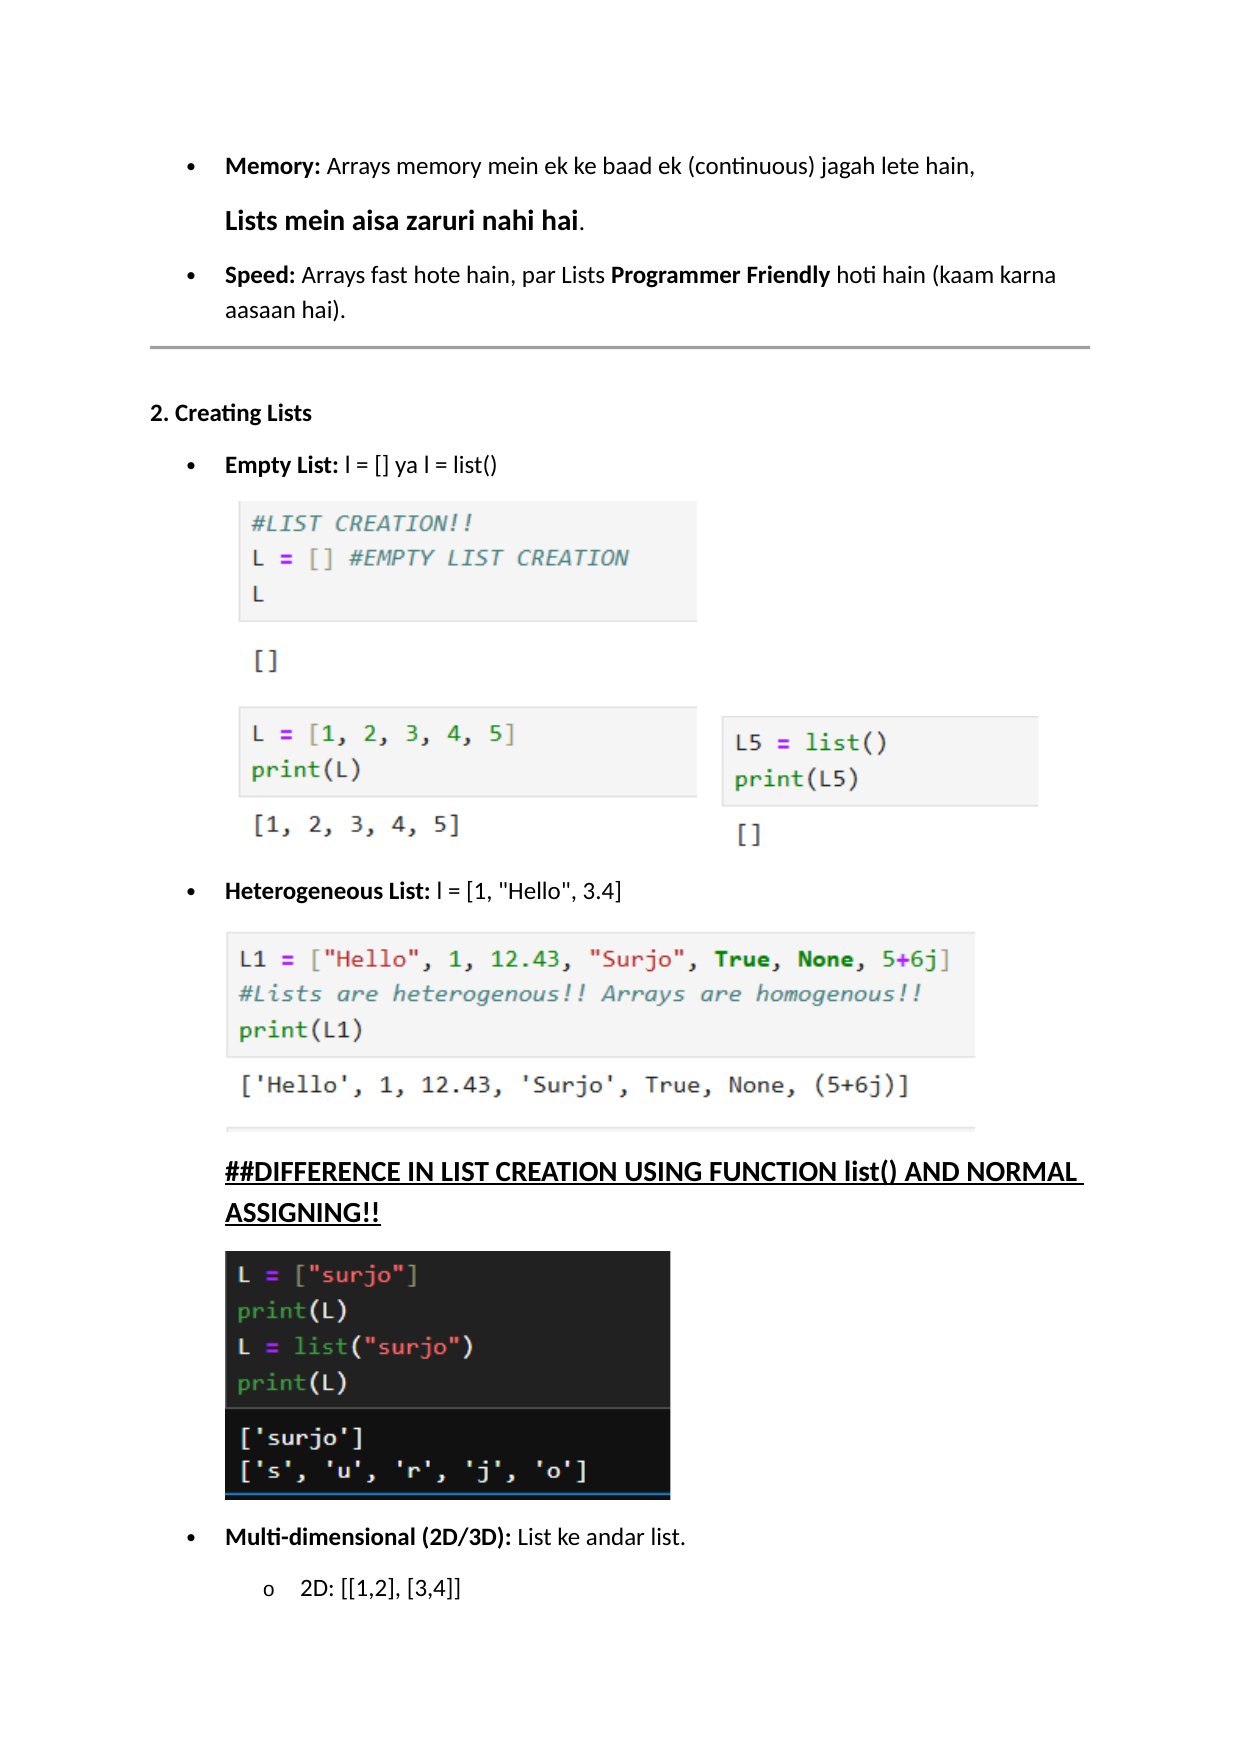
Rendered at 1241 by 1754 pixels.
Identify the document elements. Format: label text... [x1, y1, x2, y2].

list Multi-dimensional (2D/3D): List ke andar list. [187, 1521, 1090, 1551]
list Heterogeneous List: l = [1, "Hello", 3.4] [187, 875, 1090, 906]
picture [225, 501, 697, 854]
list Memory: Arrays memory mein ek ke baad ek (continuous) jagah lete hain, [187, 150, 1090, 181]
text ##DIFFERENCE IN LIST CREATION USING FUNCTION list() AND NORMAL ASSIGNING!! [225, 1153, 1090, 1229]
picture [225, 926, 976, 1132]
list Empty List: l = [] ya l = list() [187, 449, 1090, 480]
list Speed: Arrays fast hote hain, par Lists Programmer Friendly hoti hain (kaam karna aasaan hai). [187, 259, 1090, 325]
list 2D: [[1,2], [3,4]] [262, 1573, 1090, 1603]
text 2. Creating Lists [150, 398, 1090, 428]
picture [225, 1251, 671, 1500]
text Lists mein aisa zaruri nahi hai. [225, 202, 1090, 237]
picture [719, 716, 1039, 854]
